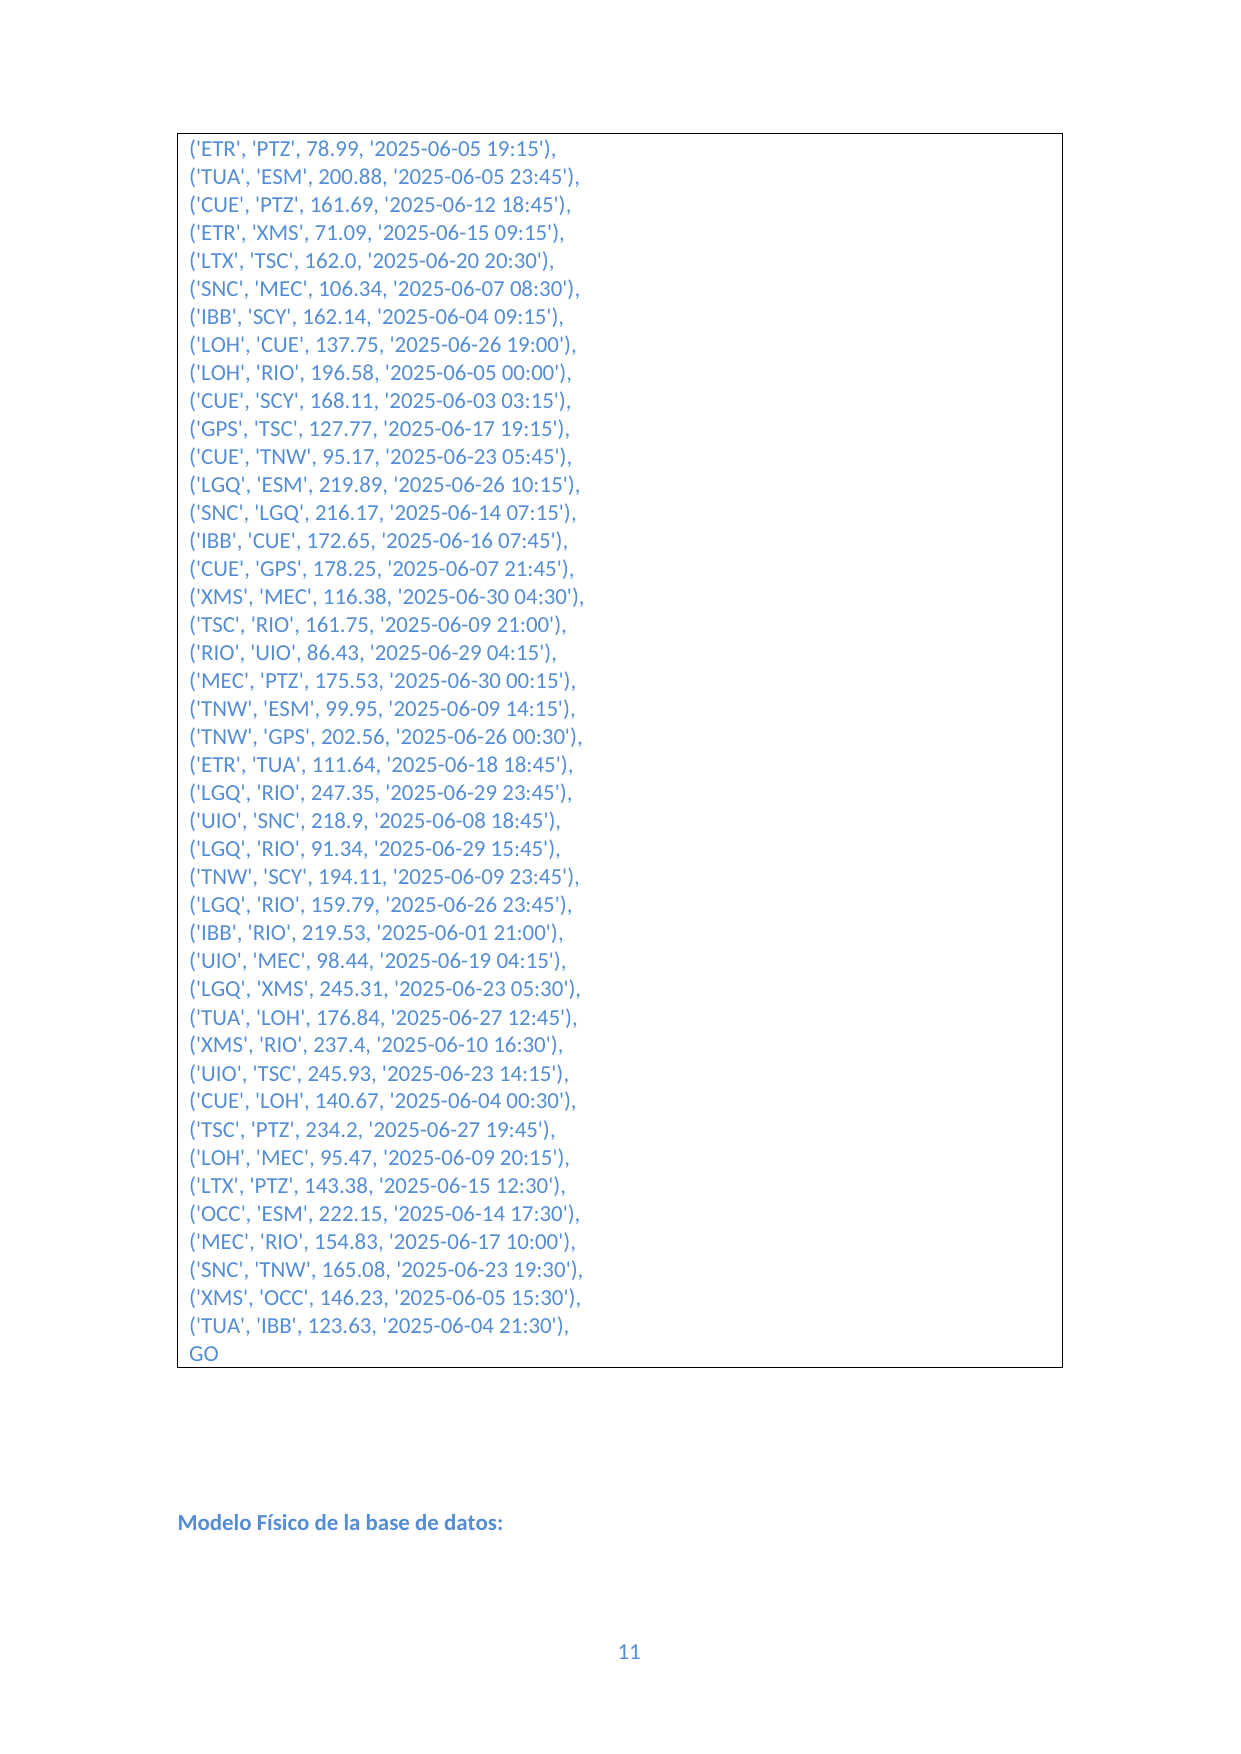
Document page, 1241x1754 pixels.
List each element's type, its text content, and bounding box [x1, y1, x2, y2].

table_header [178, 134, 1062, 1367]
text Modelo Físico de la base de datos: [177, 1508, 1063, 1536]
